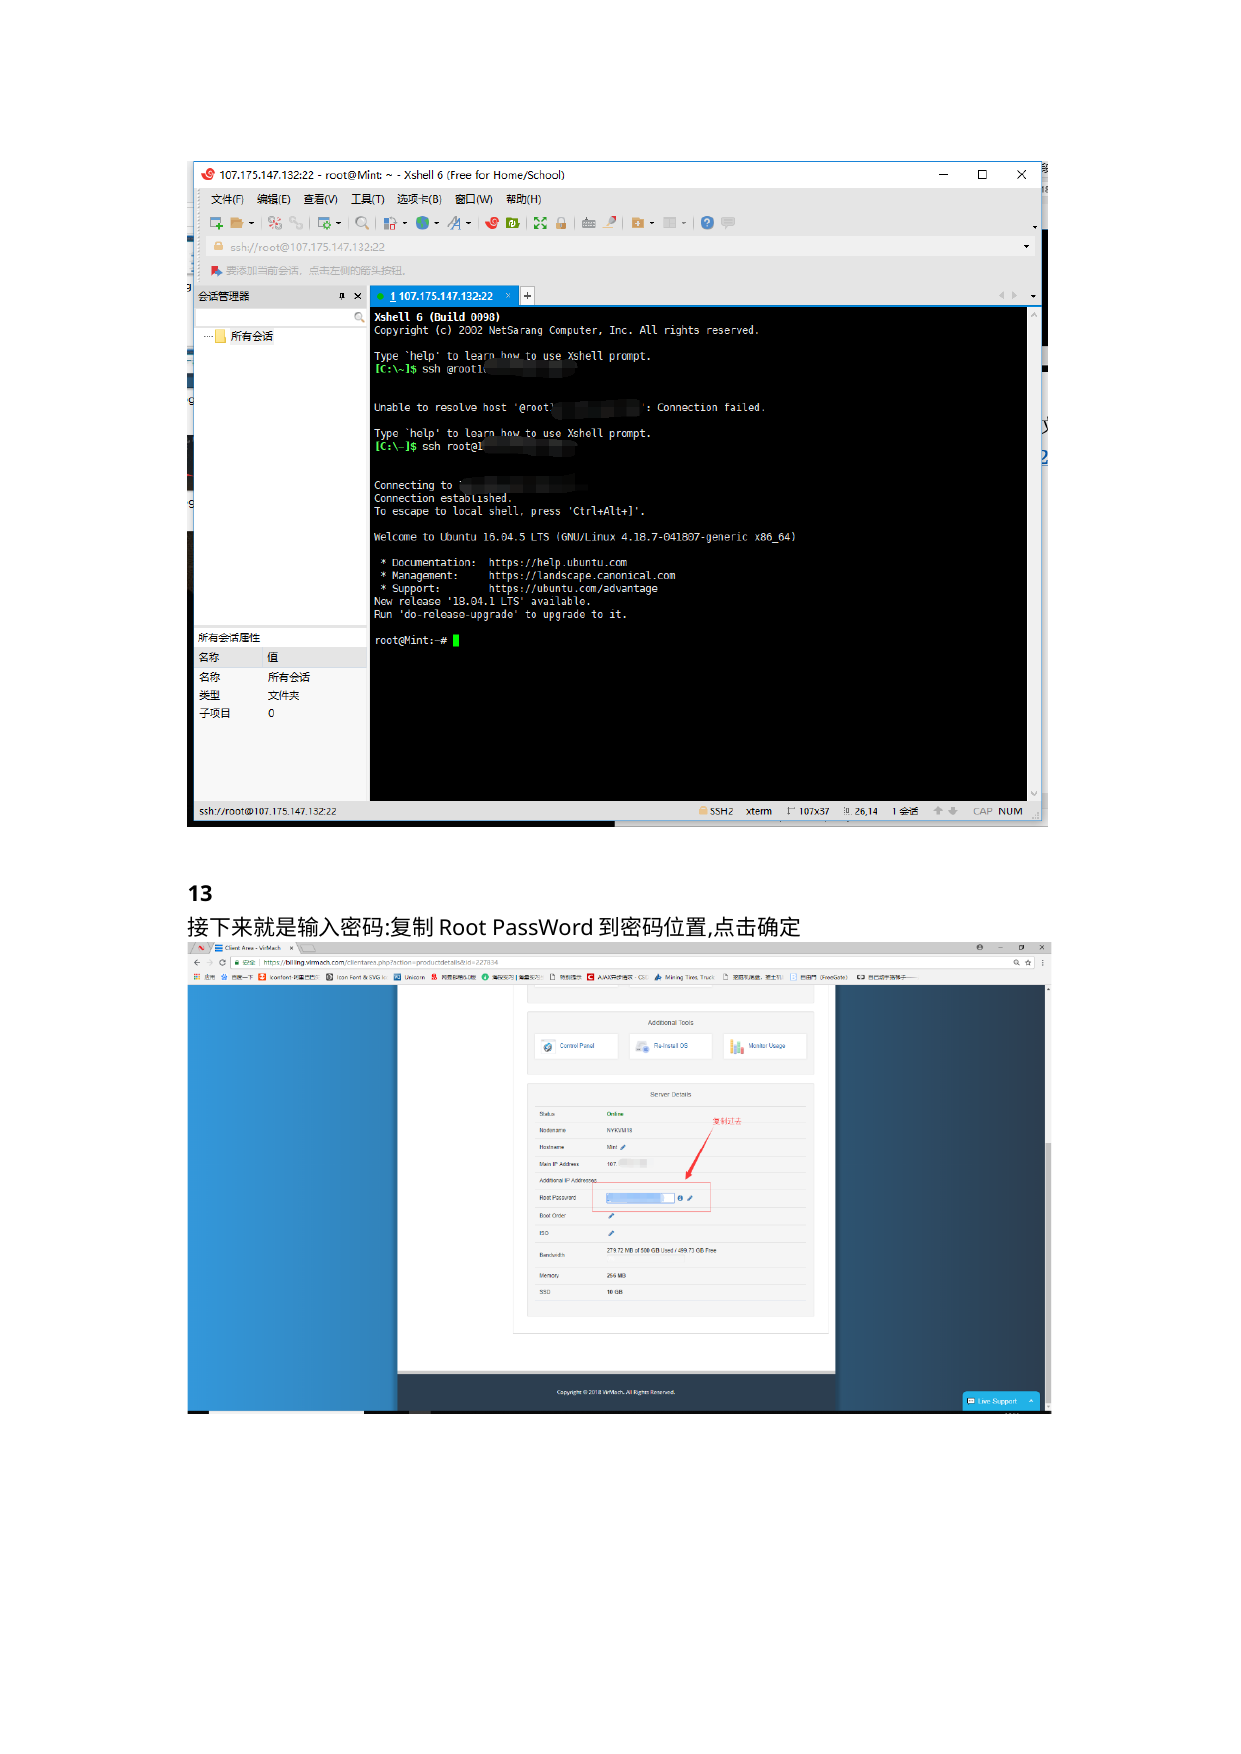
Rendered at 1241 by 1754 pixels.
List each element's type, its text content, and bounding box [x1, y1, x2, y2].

text 13 [187, 877, 1053, 909]
picture [187, 161, 1048, 827]
text 接下来就是输入密码:复制Root PassWord到密码位置,点击确定 [187, 909, 1053, 942]
picture [187, 942, 1052, 1414]
